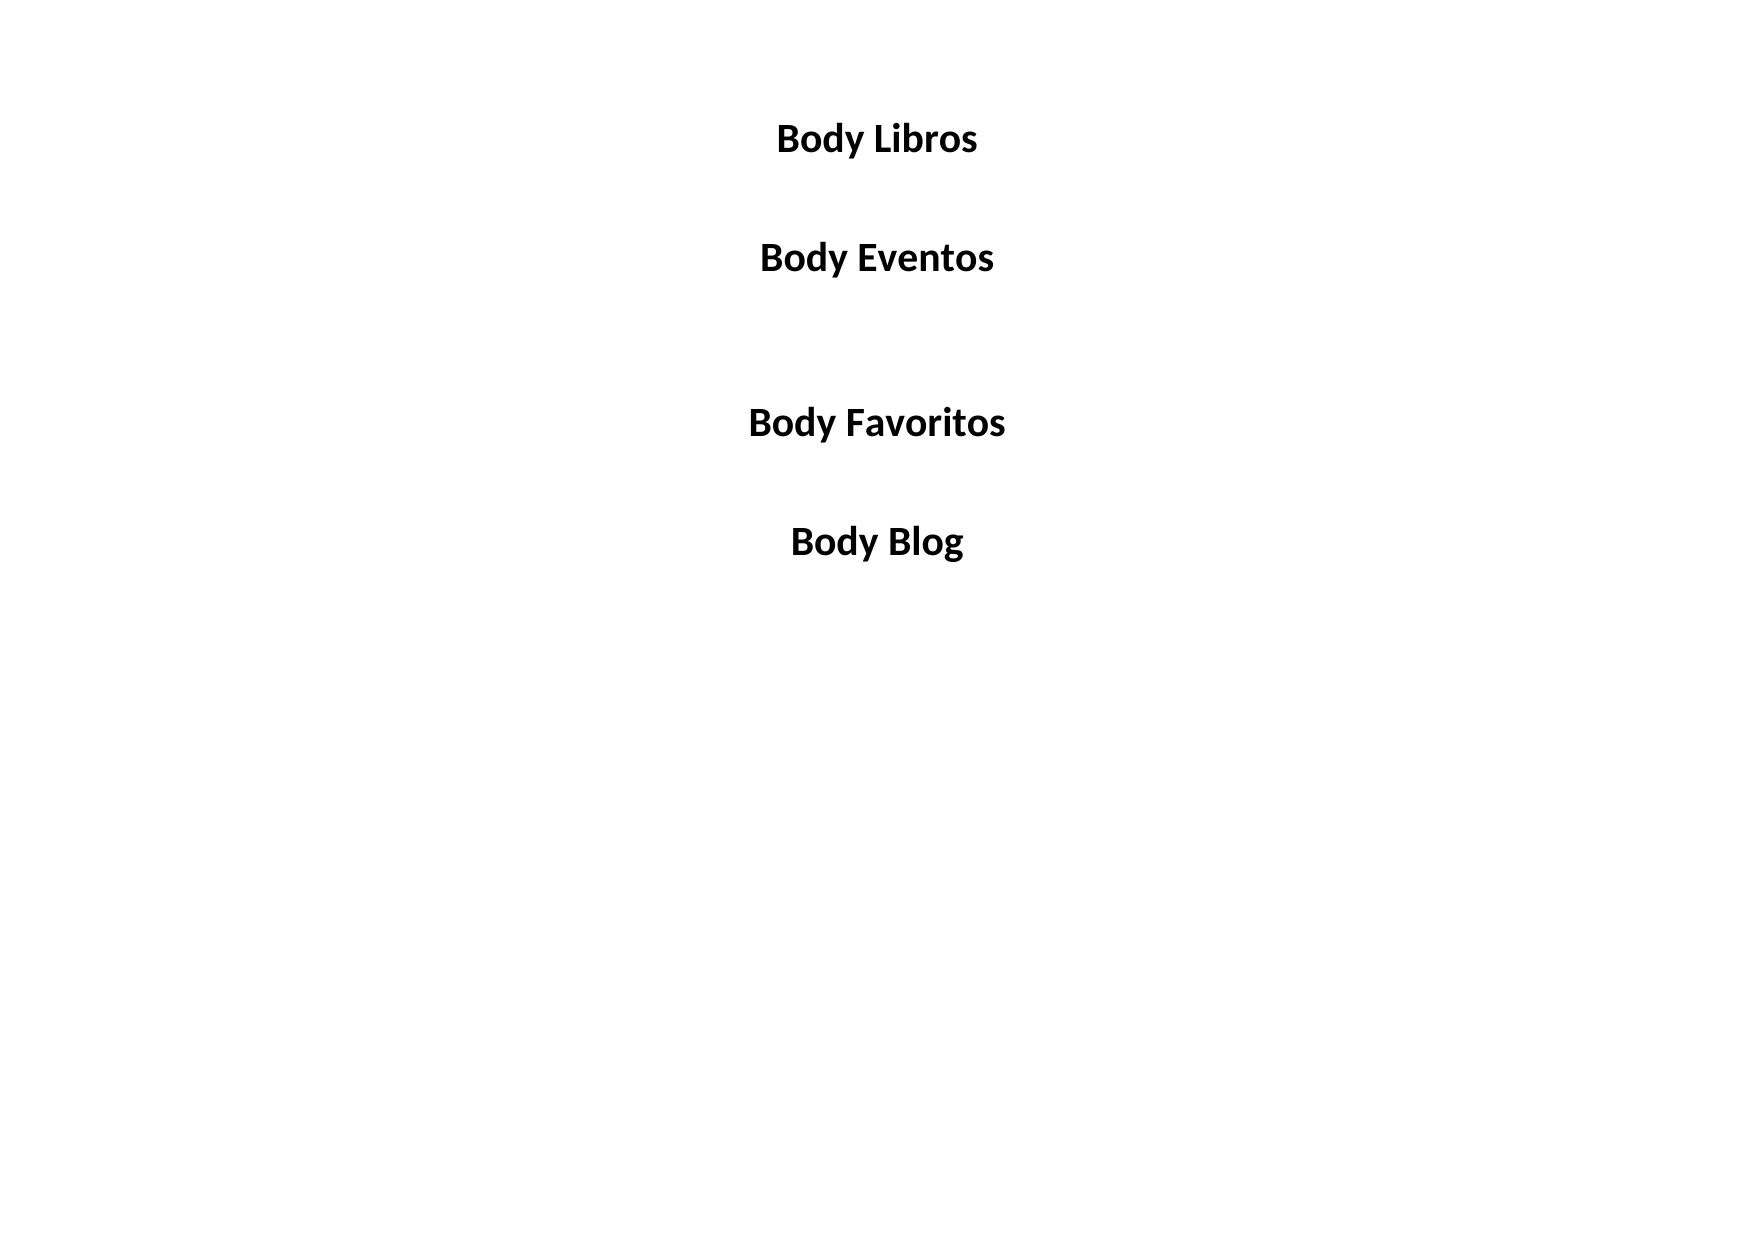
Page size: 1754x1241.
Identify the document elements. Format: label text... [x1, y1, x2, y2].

text Body Libros [150, 112, 1604, 163]
text Body Eventos [150, 231, 1604, 282]
text Body Blog [150, 515, 1604, 566]
text Body Favoritos [150, 396, 1604, 447]
